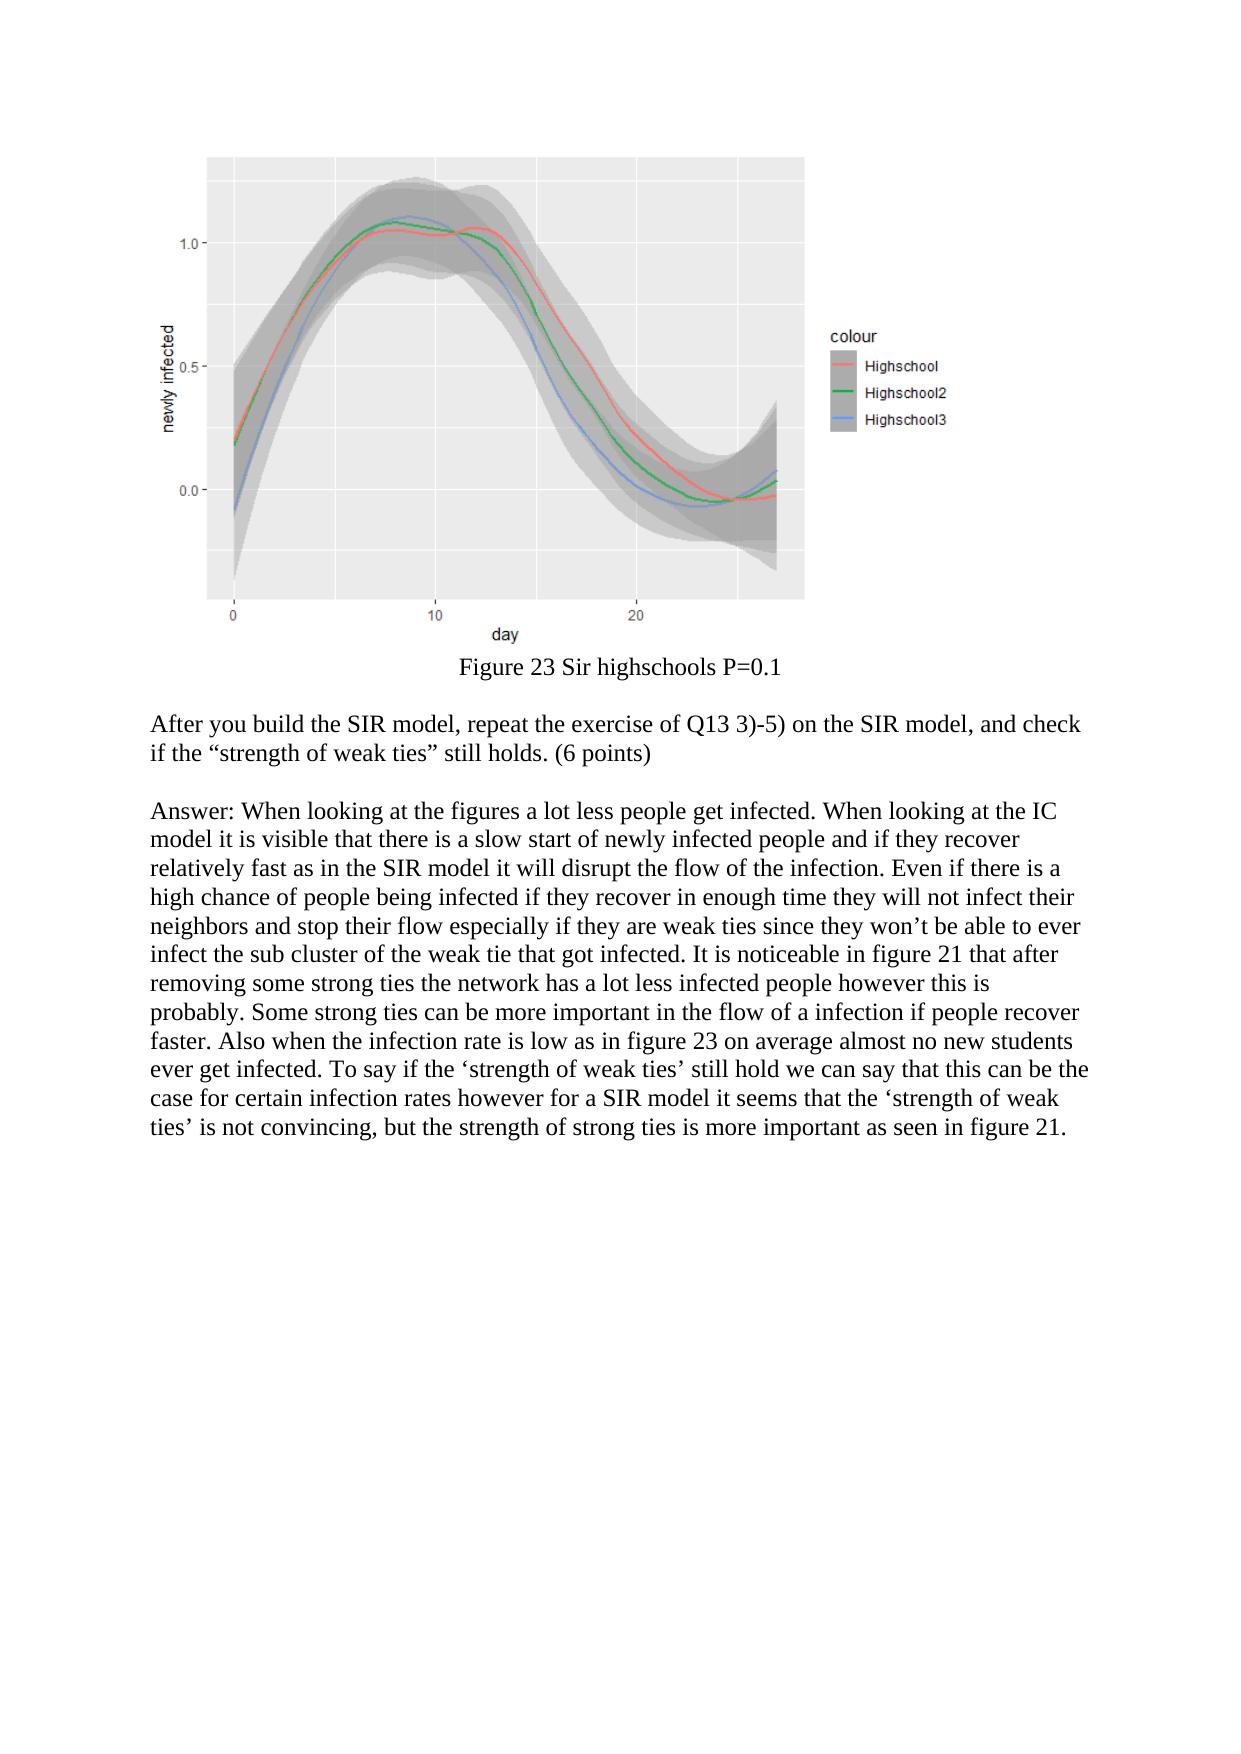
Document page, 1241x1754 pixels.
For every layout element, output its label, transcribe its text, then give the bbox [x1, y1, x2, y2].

text After you build the SIR model, repeat the exercise of Q13 3)-5) on the SIR model, and check if the “strength of weak ties” still holds. (6 points) [150, 709, 1090, 767]
text Figure 23 Sir highschools P=0.1 [150, 652, 1090, 681]
text Answer: When looking at the figures a lot less people get infected. When looking at the IC model it is visible that there is a slow start of newly infected people and if they recover relatively fast as in the SIR model it will disrupt the flow of the infection. Even if there is a high chance of people being infected if they recover in enough time they will not infect their neighbors and stop their flow especially if they are weak ties since they won’t be able to ever infect the sub cluster of the weak tie that got infected. It is noticeable in figure 21 that after removing some strong ties the network has a lot less infected people however this is probably. Some strong ties can be more important in the flow of a infection if people recover faster. Also when the infection rate is low as in figure 23 on average almost no new students ever get infected. To say if the ‘strength of weak ties’ still hold we can say that this can be the case for certain infection rates however for a SIR model it seems that the ‘strength of weak ties’ is not convincing, but the strength of strong ties is more important as seen in figure 21. [150, 796, 1090, 1141]
picture [150, 150, 964, 652]
